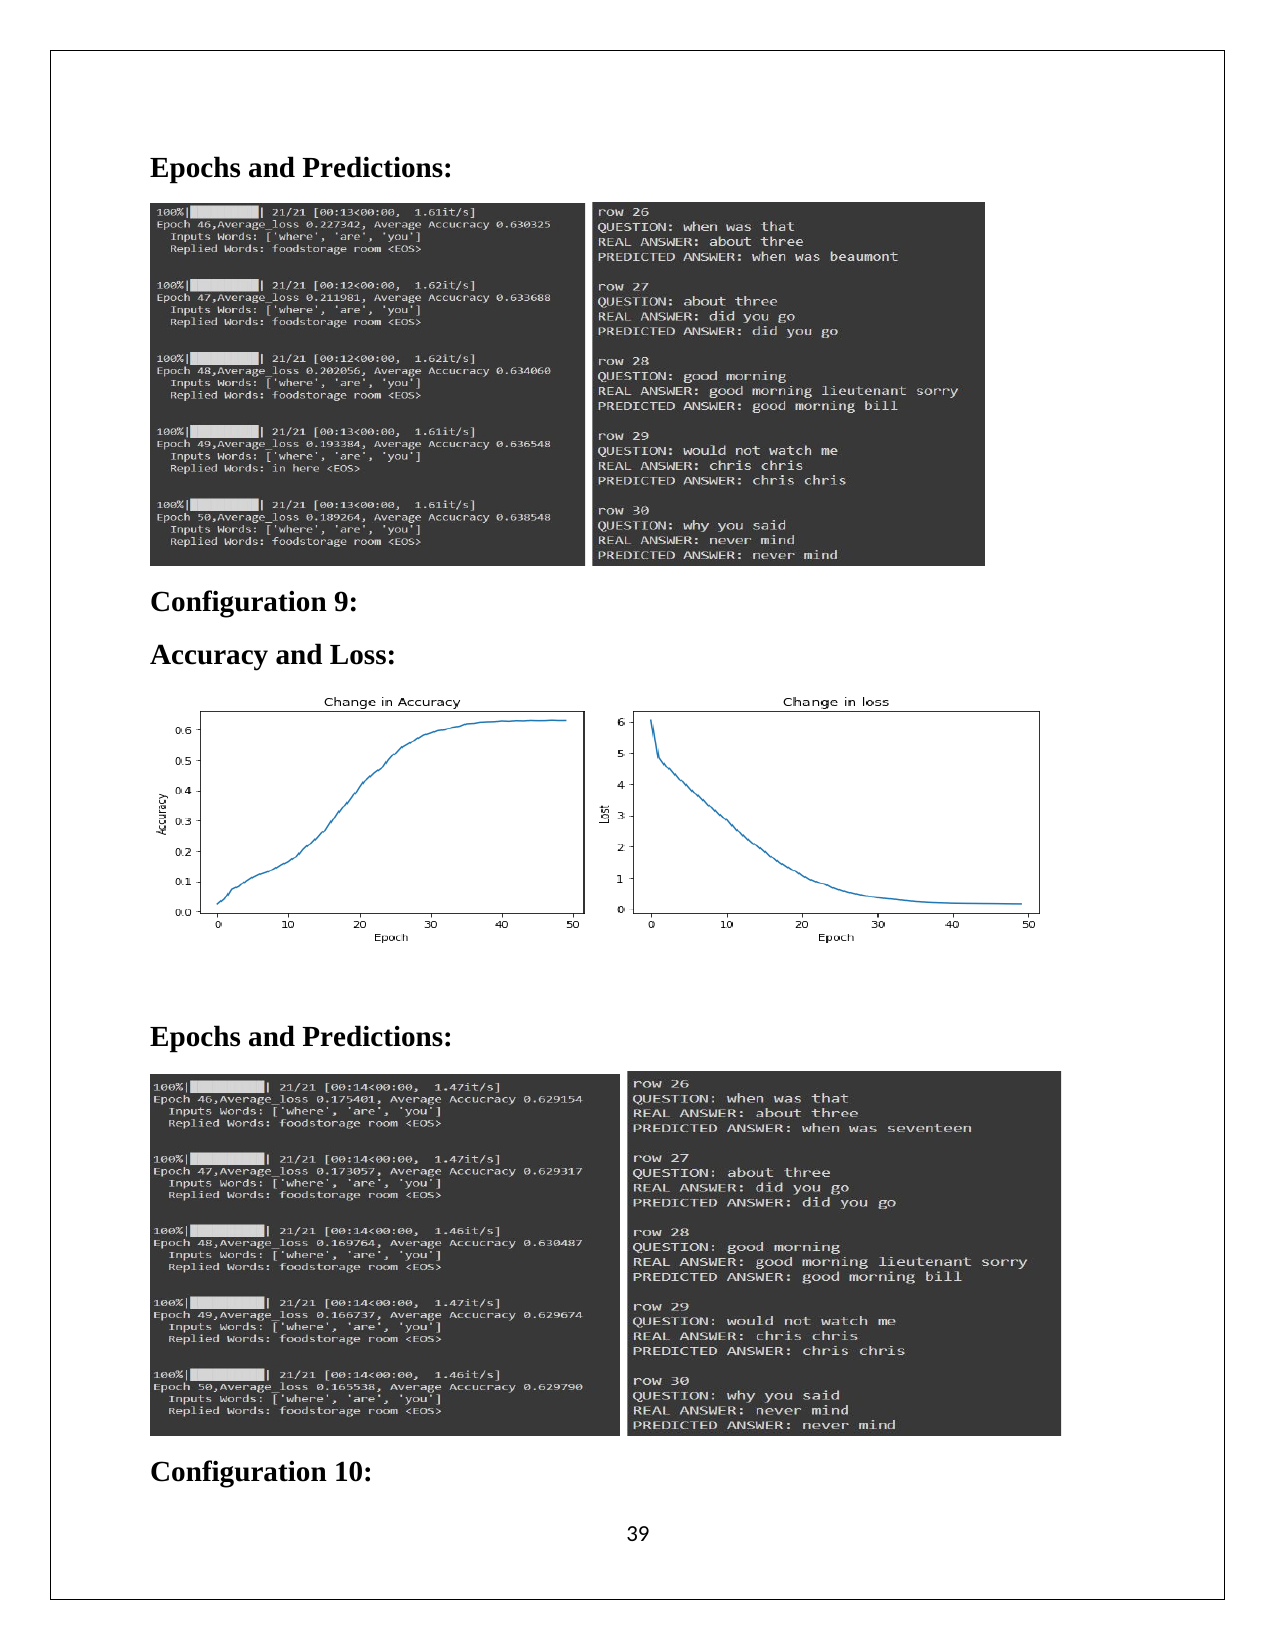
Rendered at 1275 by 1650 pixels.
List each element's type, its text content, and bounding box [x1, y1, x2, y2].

picture [150, 690, 1048, 948]
text Accuracy and Loss: [150, 637, 1125, 671]
picture [627, 1071, 1062, 1436]
picture [150, 203, 586, 566]
text Configuration 9: [150, 584, 1125, 618]
text Epochs and Predictions: [150, 1019, 1125, 1052]
picture [150, 1074, 620, 1436]
picture [592, 202, 985, 566]
text Epochs and Predictions: [150, 150, 1125, 183]
text Configuration 10: [150, 1454, 1125, 1488]
